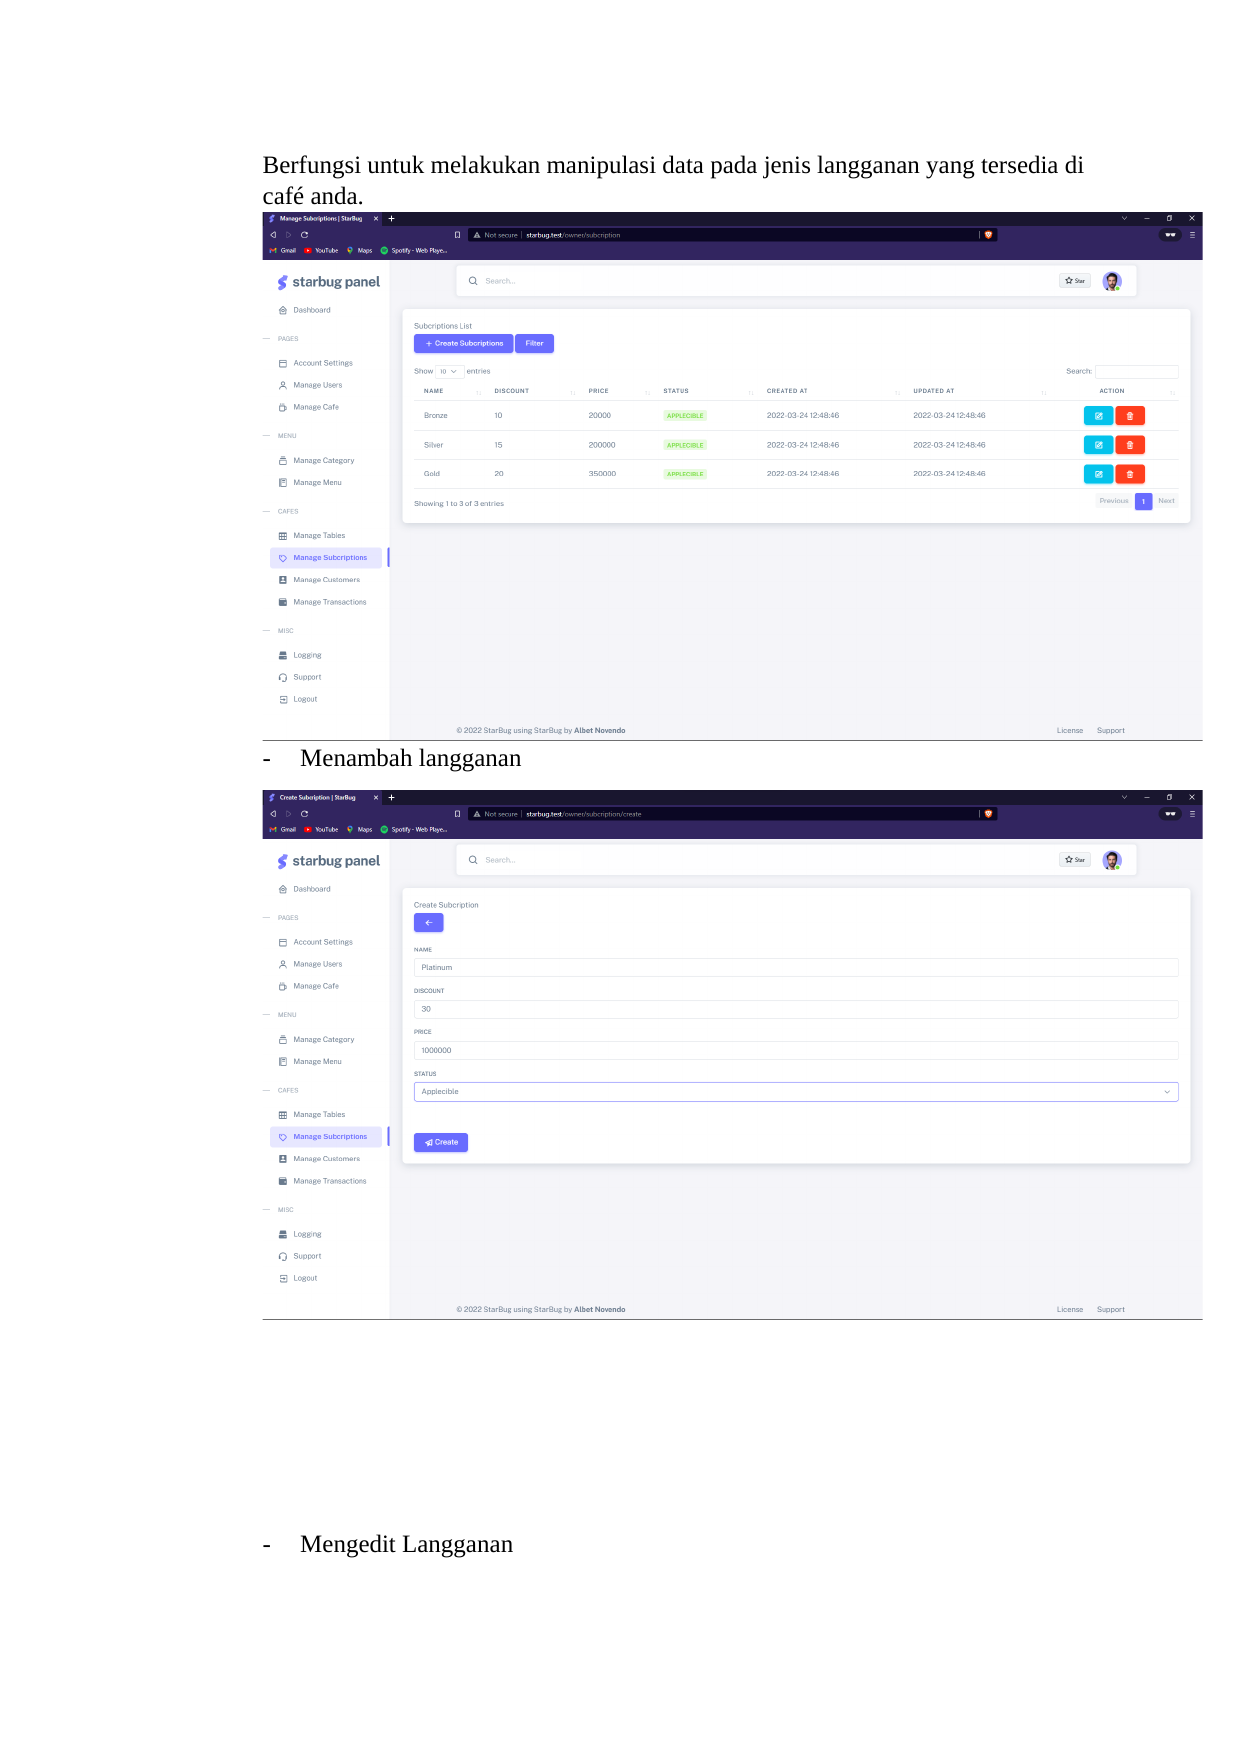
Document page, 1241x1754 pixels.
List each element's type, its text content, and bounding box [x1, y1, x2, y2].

list Mengedit Langganan [262, 1529, 1090, 1558]
list Menambah langganan [262, 743, 1090, 772]
list Berfungsi untuk melakukan manipulasi data pada jenis langganan yang tersedia di café anda. [262, 150, 1090, 210]
picture [262, 790, 1203, 1320]
picture [262, 212, 1203, 741]
